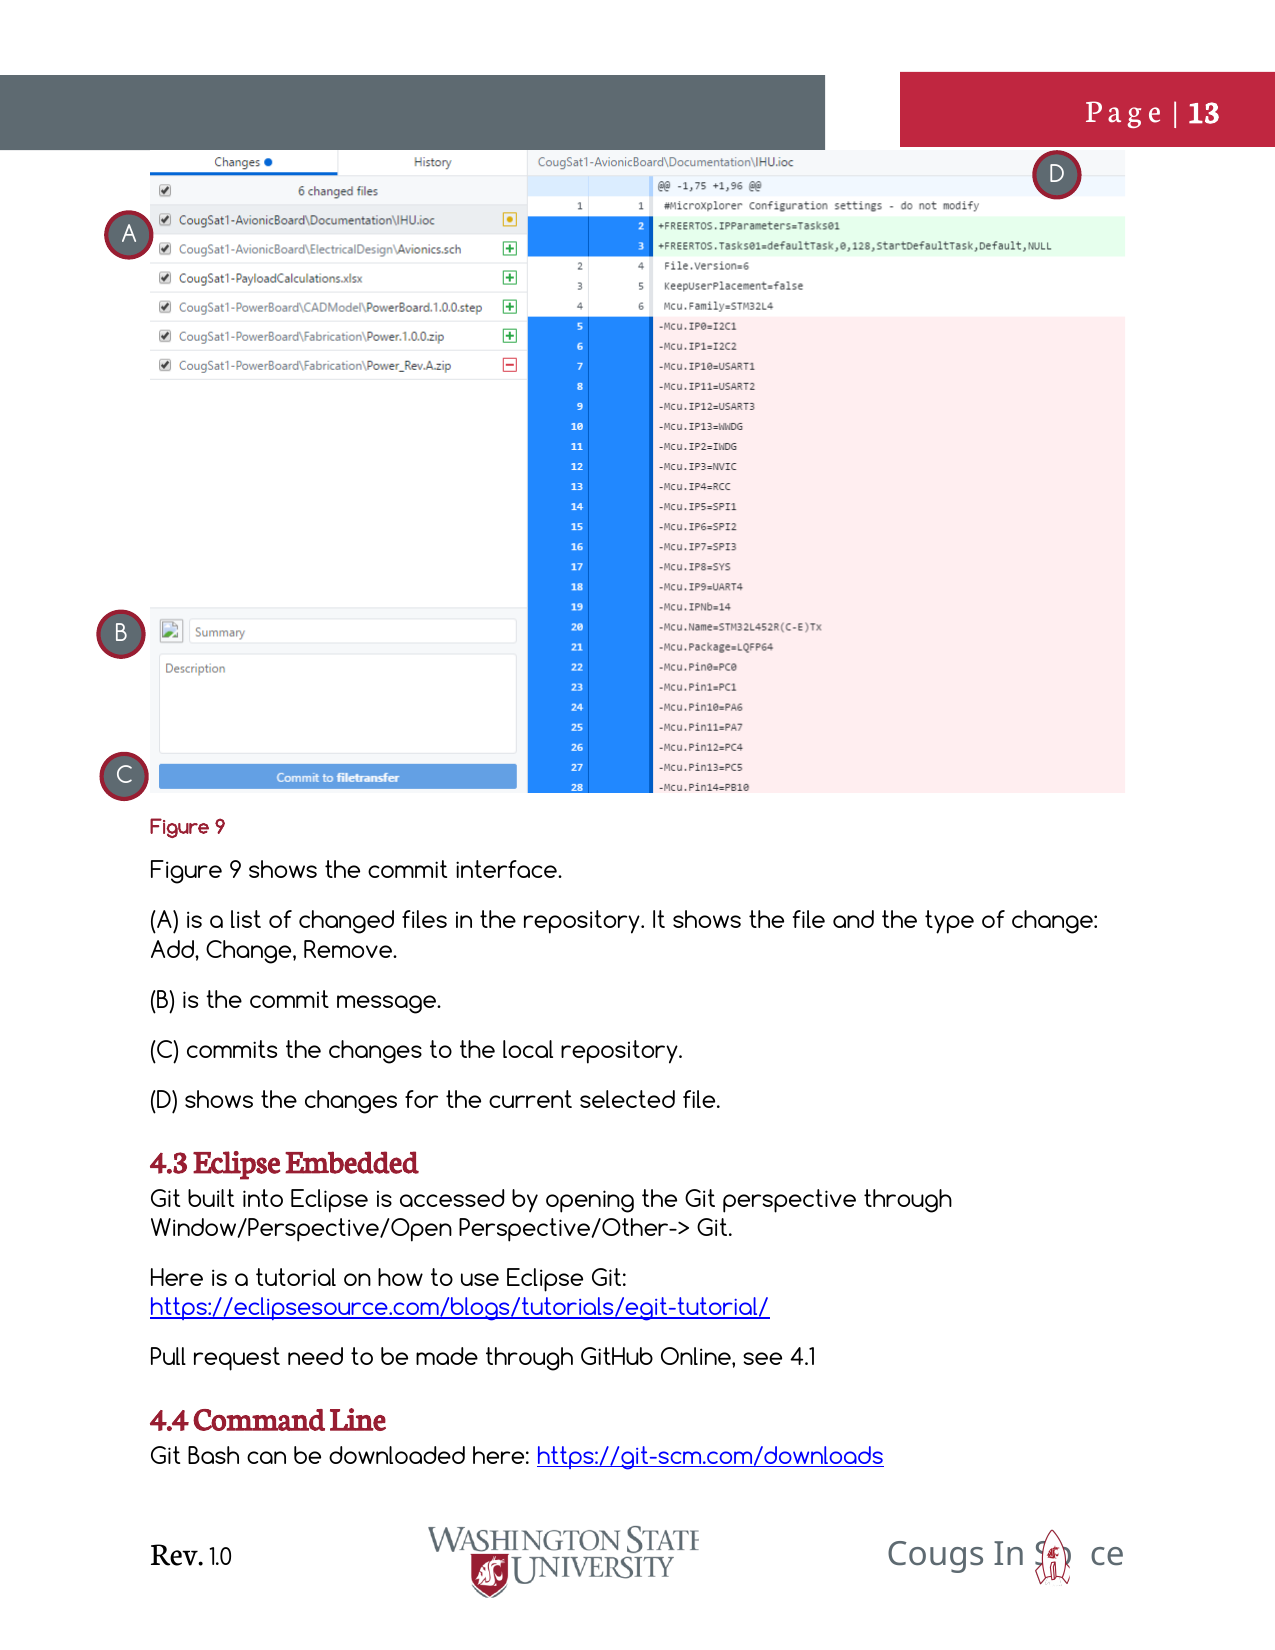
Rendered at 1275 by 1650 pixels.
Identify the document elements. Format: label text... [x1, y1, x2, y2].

text Figure 9 shows the commit interface. [150, 859, 1125, 884]
text (D) shows the changes for the current selected file. [150, 1088, 1125, 1114]
text Git Bash can be downloaded here: https://git-scm.com/downloads [150, 1444, 1125, 1470]
subtitle 4.3 Eclipse Embedded [150, 1138, 1125, 1181]
picture [426, 1525, 699, 1597]
picture [1035, 1529, 1070, 1586]
text Git built into Eclipse is accessed by opening the Git perspective through Window/Perspective/Open Perspective/Other-> Git. [150, 1187, 1125, 1242]
picture [150, 150, 1125, 793]
text Here is a tutorial on how to use Eclipse Git: https://eclipsesource.com/blogs/tutorials/egit-tutorial/ [150, 1266, 1125, 1321]
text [150, 1346, 1125, 1371]
text (C) commits the changes to the local repository. [150, 1038, 1125, 1064]
text (B) is the commit message. [150, 988, 1125, 1014]
text (A) is a list of changed files in the repository. It shows the file and the type of change: Add, Change, Remove. [150, 909, 1125, 963]
subtitle 4.4 Command Line [150, 1396, 1125, 1438]
